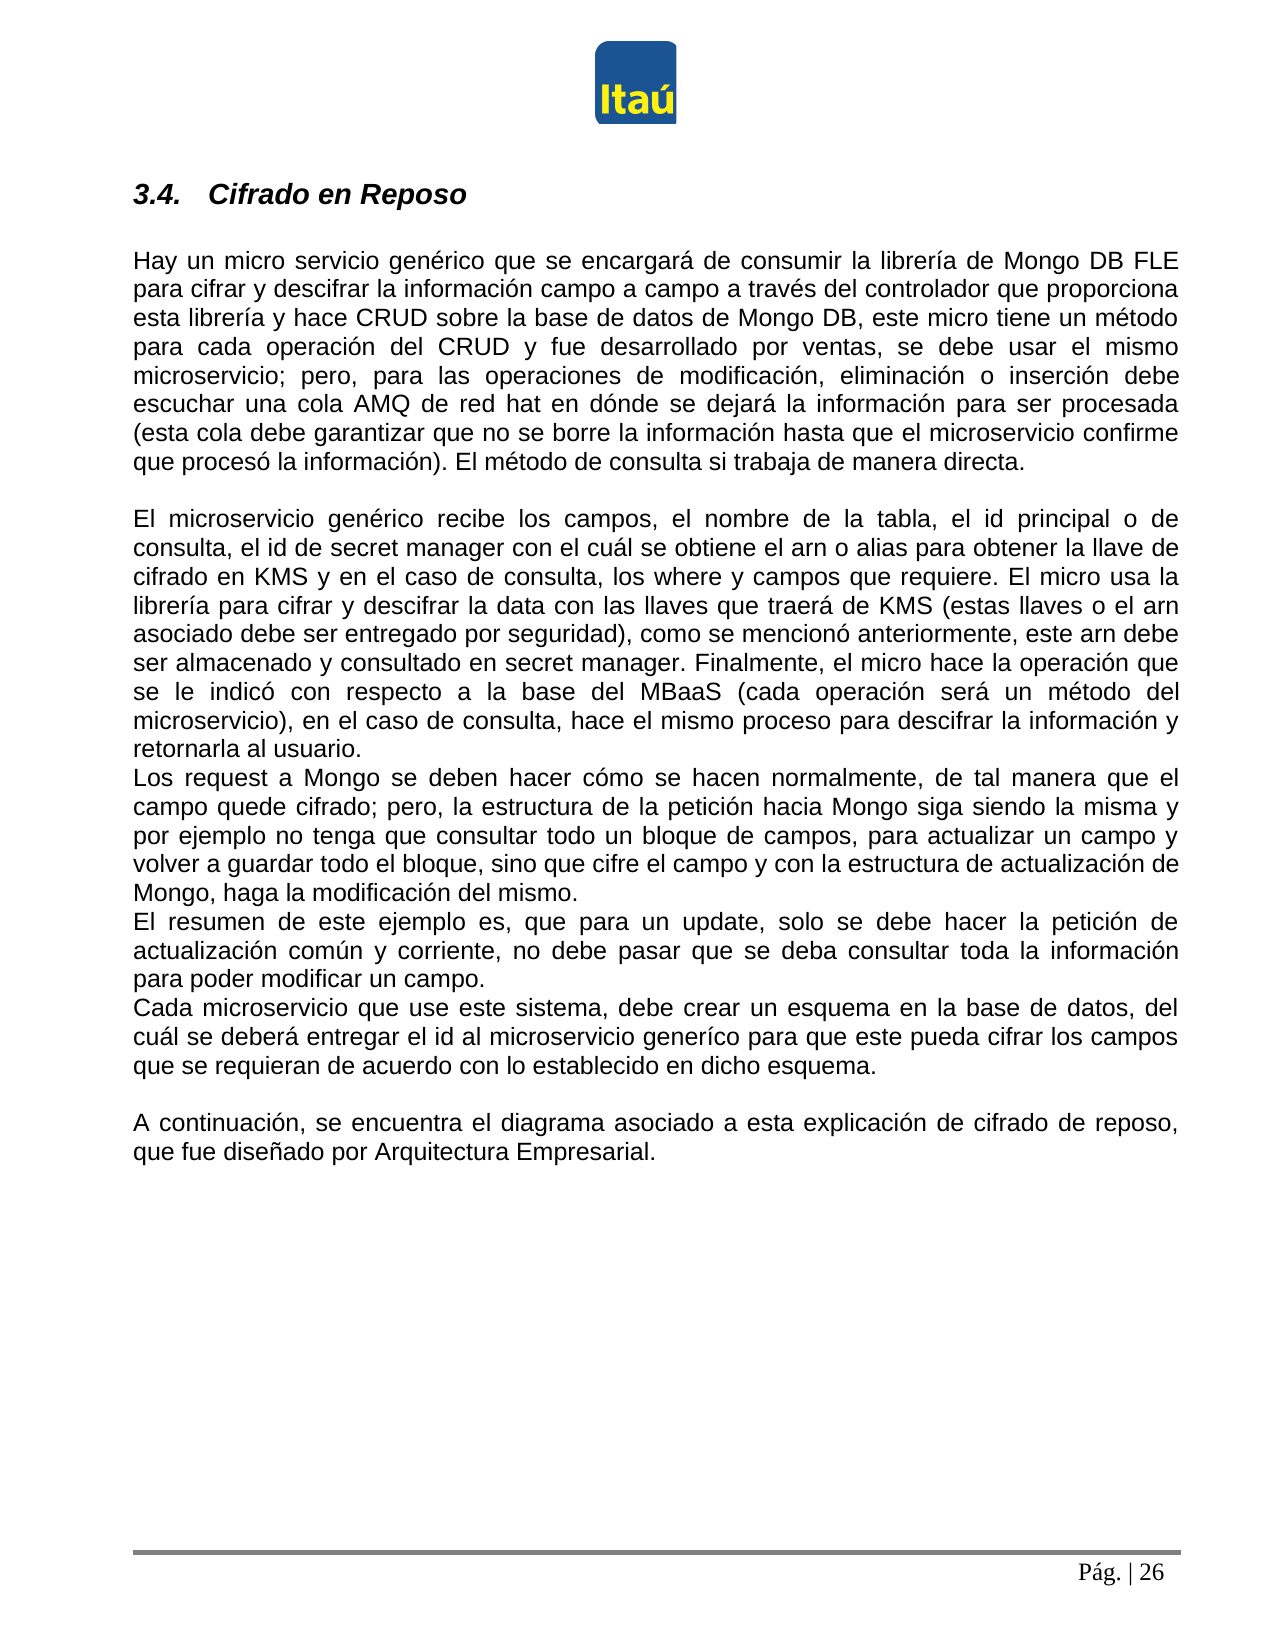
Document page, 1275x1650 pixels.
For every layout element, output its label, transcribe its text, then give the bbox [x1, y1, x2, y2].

text El microservicio genérico recibe los campos, el nombre de la tabla, el id principal o de consulta, el id de secret manager con el cuál se obtiene el arn o alias para obtener la llave de cifrado en KMS y en el caso de consulta, los where y campos que requiere. El micro usa la librería para cifrar y descifrar la data con las llaves que traerá de KMS (estas llaves o el arn asociado debe ser entregado por seguridad), como se mencionó anteriormente, este arn debe ser almacenado y consultado en secret manager. Finalmente, el micro hace la operación que se le indicó con respecto a la base del MBaaS (cada operación será un método del microservicio), en el caso de consulta, hace el mismo proceso para descifrar la información y retornarla al usuario. [133, 504, 1181, 763]
text El resumen de este ejemplo es, que para un update, solo se debe hacer la petición de actualización común y corriente, no debe pasar que se deba consultar toda la información para poder modificar un campo. [133, 907, 1181, 993]
text Cada microservicio que use este sistema, debe crear un esquema en la base de datos, del cuál se deberá entregar el id al microservicio generíco para que este pueda cifrar los campos que se requieran de acuerdo con lo establecido en dicho esquema. [133, 993, 1181, 1079]
text Hay un micro servicio genérico que se encargará de consumir la librería de Mongo DB FLE para cifrar y descifrar la información campo a campo a través del controlador que proporciona esta librería y hace CRUD sobre la base de datos de Mongo DB, este micro tiene un método para cada operación del CRUD y fue desarrollado por ventas, se debe usar el mismo microservicio; pero, para las operaciones de modificación, eliminación o inserción debe escuchar una cola AMQ de red hat en dónde se dejará la información para ser procesada (esta cola debe garantizar que no se borre la información hasta que el microservicio confirme que procesó la información). El método de consulta si trabaja de manera directa. [133, 246, 1181, 476]
text Los request a Mongo se deben hacer cómo se hacen normalmente, de tal manera que el campo quede cifrado; pero, la estructura de la petición hacia Mongo siga siendo la misma y por ejemplo no tenga que consultar todo un bloque de campos, para actualizar un campo y volver a guardar todo el bloque, sino que cifre el campo y con la estructura de actualización de Mongo, haga la modificación del mismo. [133, 763, 1181, 907]
picture [595, 41, 677, 124]
subtitle Cifrado en Reposo [133, 177, 1181, 211]
text A continuación, se encuentra el diagrama asociado a esta explicación de cifrado de reposo, que fue diseñado por Arquitectura Empresarial. [133, 1108, 1181, 1166]
